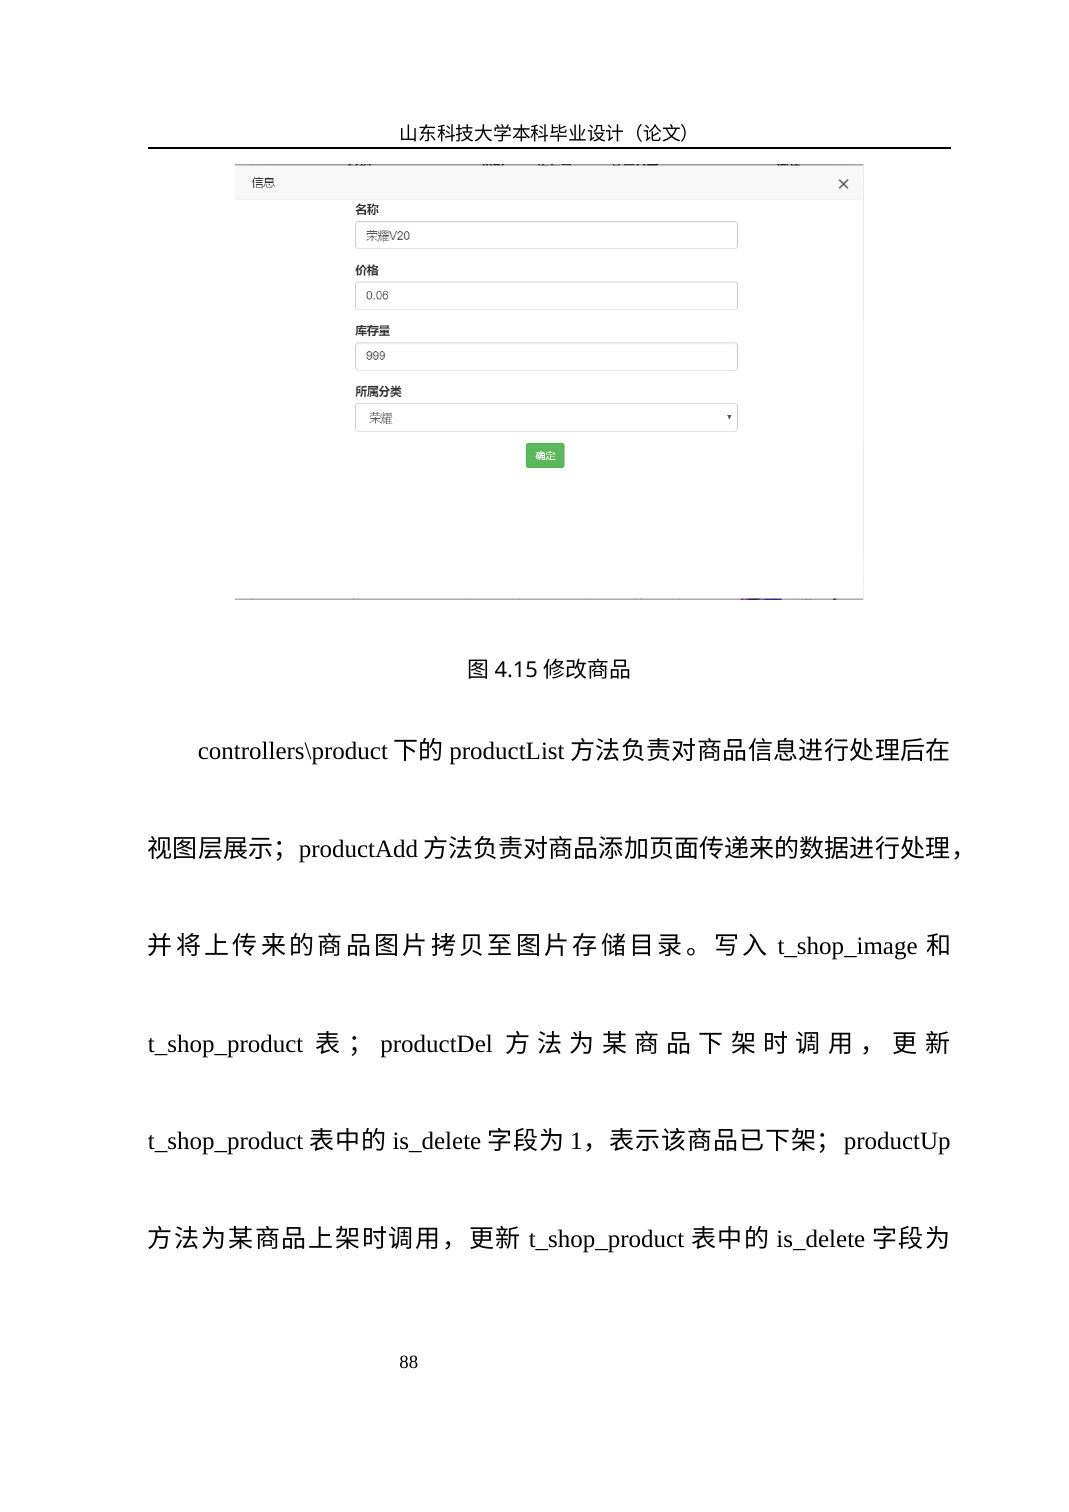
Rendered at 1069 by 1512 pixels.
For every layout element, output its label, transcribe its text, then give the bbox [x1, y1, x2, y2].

picture [235, 164, 864, 600]
text 图 4.15 修改商品 [148, 652, 951, 684]
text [148, 716, 951, 1269]
